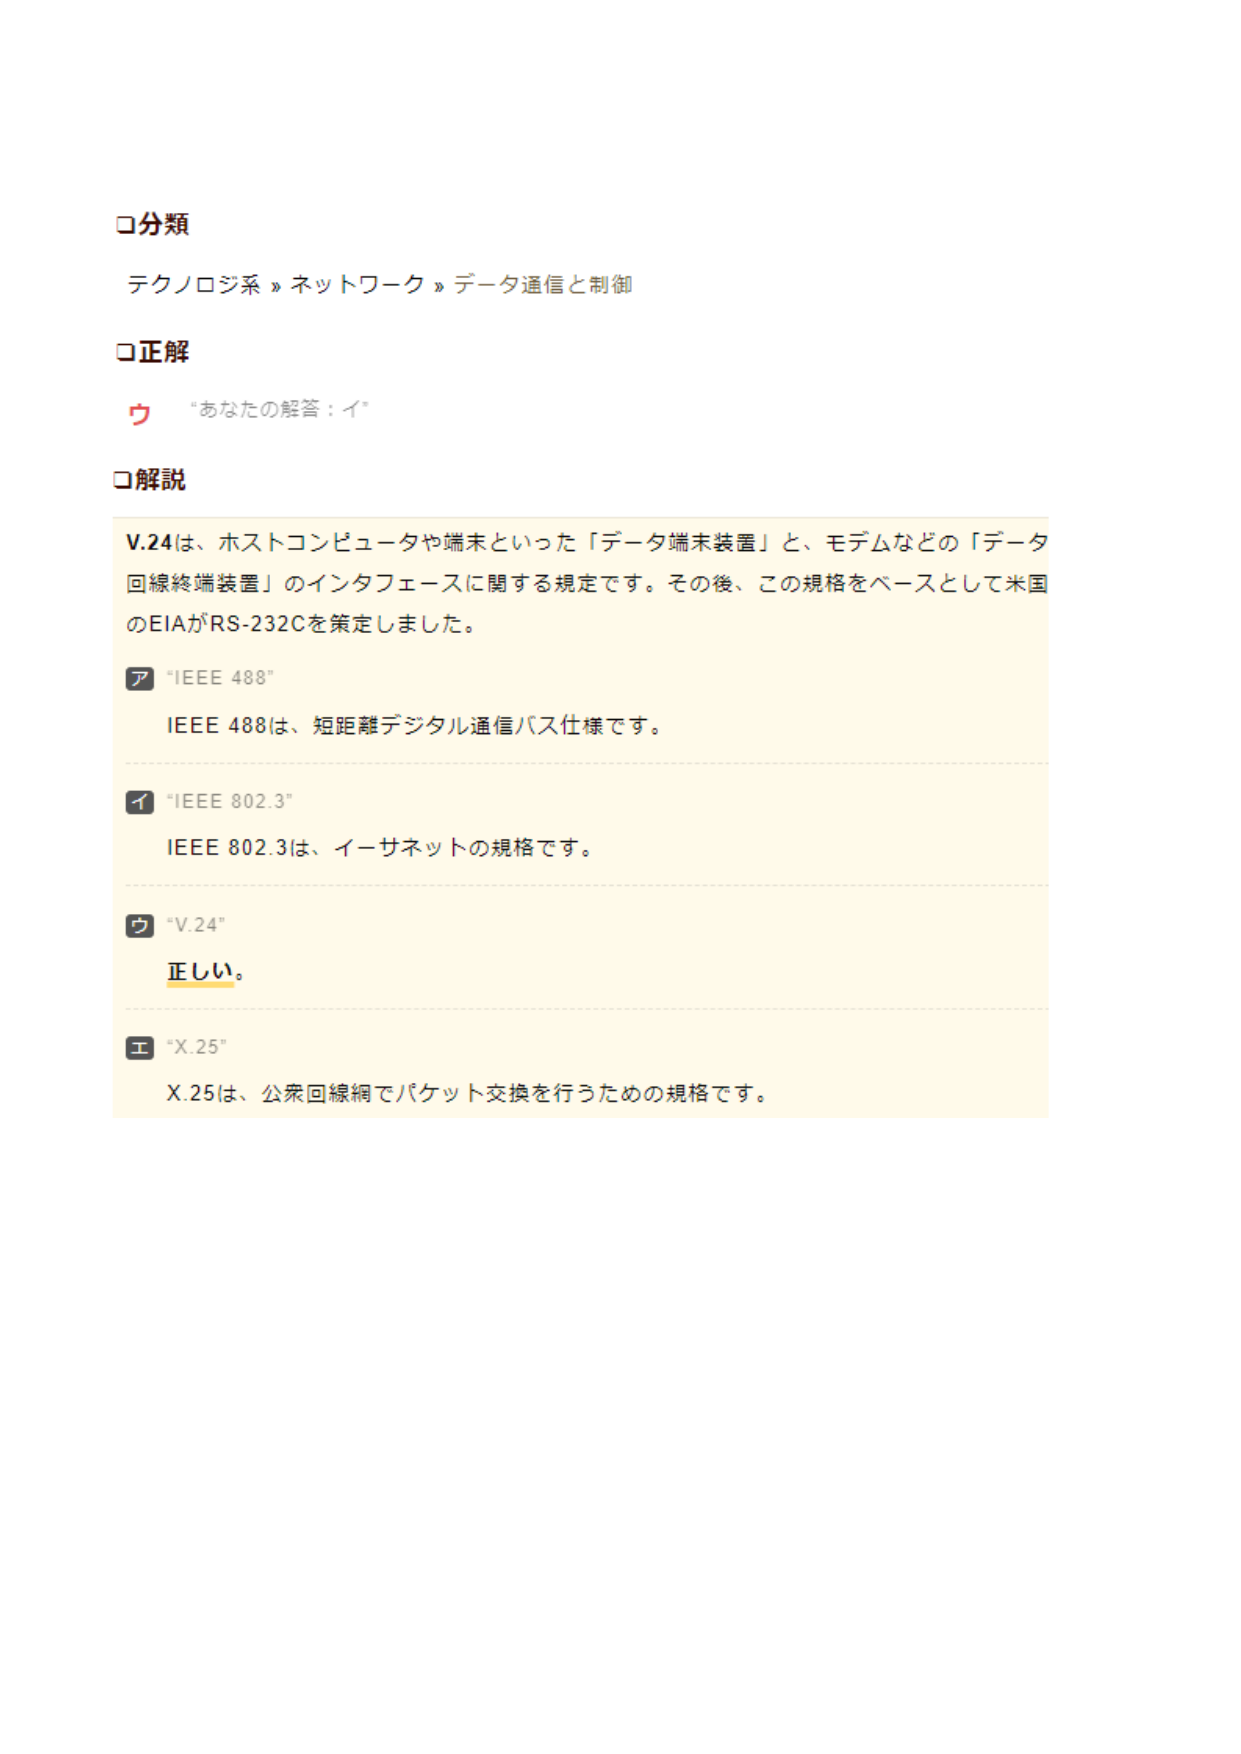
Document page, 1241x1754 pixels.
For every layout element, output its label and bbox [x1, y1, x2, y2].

picture [112, 464, 1049, 1118]
picture [112, 202, 804, 432]
